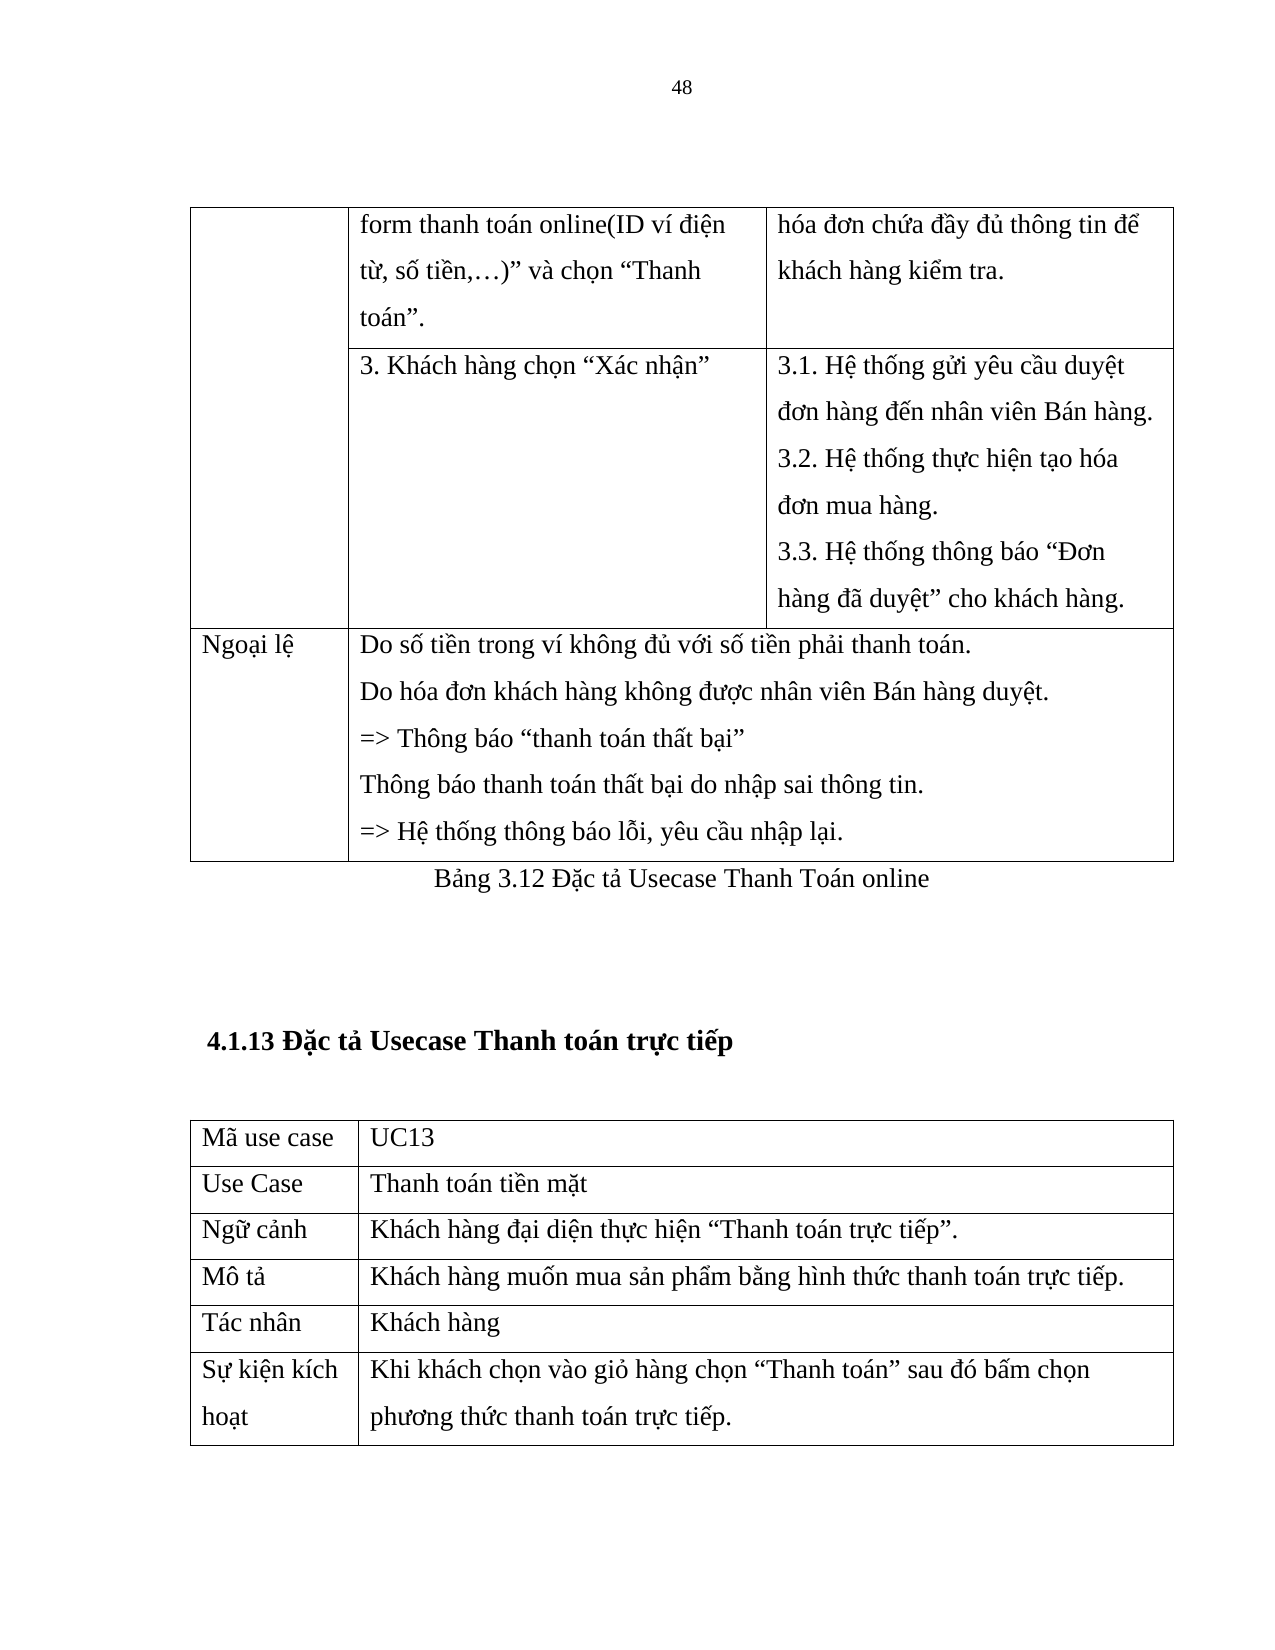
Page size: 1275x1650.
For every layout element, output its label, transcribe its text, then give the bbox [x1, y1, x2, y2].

table_cell Ngoại lệ [191, 629, 348, 861]
text Bảng 3.12 Đặc tả Usecase Thanh Toán online [207, 862, 1157, 893]
table_cell Khách hàng muốn mua sản phẩm bằng hình thức thanh toán trực tiếp. [359, 1260, 1173, 1305]
table_cell Tác nhân [191, 1306, 358, 1352]
subtitle Đặc tả Usecase Thanh toán trực tiếp [207, 1023, 1157, 1056]
table_cell Khách hàng [359, 1306, 1173, 1352]
table_cell Thanh toán tiền mặt [359, 1167, 1173, 1212]
table_cell Khách hàng đại diện thực hiện “Thanh toán trực tiếp”. [359, 1214, 1173, 1259]
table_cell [349, 208, 766, 348]
table_cell 3. Khách hàng chọn “Xác nhận” [349, 349, 766, 628]
table_cell Sự kiện kích hoạt [191, 1353, 358, 1445]
table_cell Khi khách chọn vào giỏ hàng chọn “Thanh toán” sau đó bấm chọn phương thức thanh toán trực tiếp. [359, 1353, 1173, 1445]
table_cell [767, 208, 1173, 348]
table_cell Do số tiền trong ví không đủ với số tiền phải thanh toán. Do hóa đơn khách hàng không được nhân viên Bán hàng duyệt. => Thông báo “thanh toán thất bại” Thông báo thanh toán thất bại do nhập sai thông tin. => Hệ thống thông báo lỗi, yêu cầu nhập lại. [349, 629, 1173, 861]
table_cell Mô tả [191, 1260, 358, 1305]
table_cell Use Case [191, 1167, 358, 1212]
table_cell Ngữ cảnh [191, 1214, 358, 1259]
table_header UC13 [359, 1121, 1173, 1166]
table_header Mã use case [191, 1121, 358, 1166]
table_cell 3.1. Hệ thống gửi yêu cầu duyệt đơn hàng đến nhân viên Bán hàng. 3.2. Hệ thống thực hiện tạo hóa đơn mua hàng. 3.3. Hệ thống thông báo “Đơn hàng đã duyệt” cho khách hàng. [767, 349, 1173, 628]
